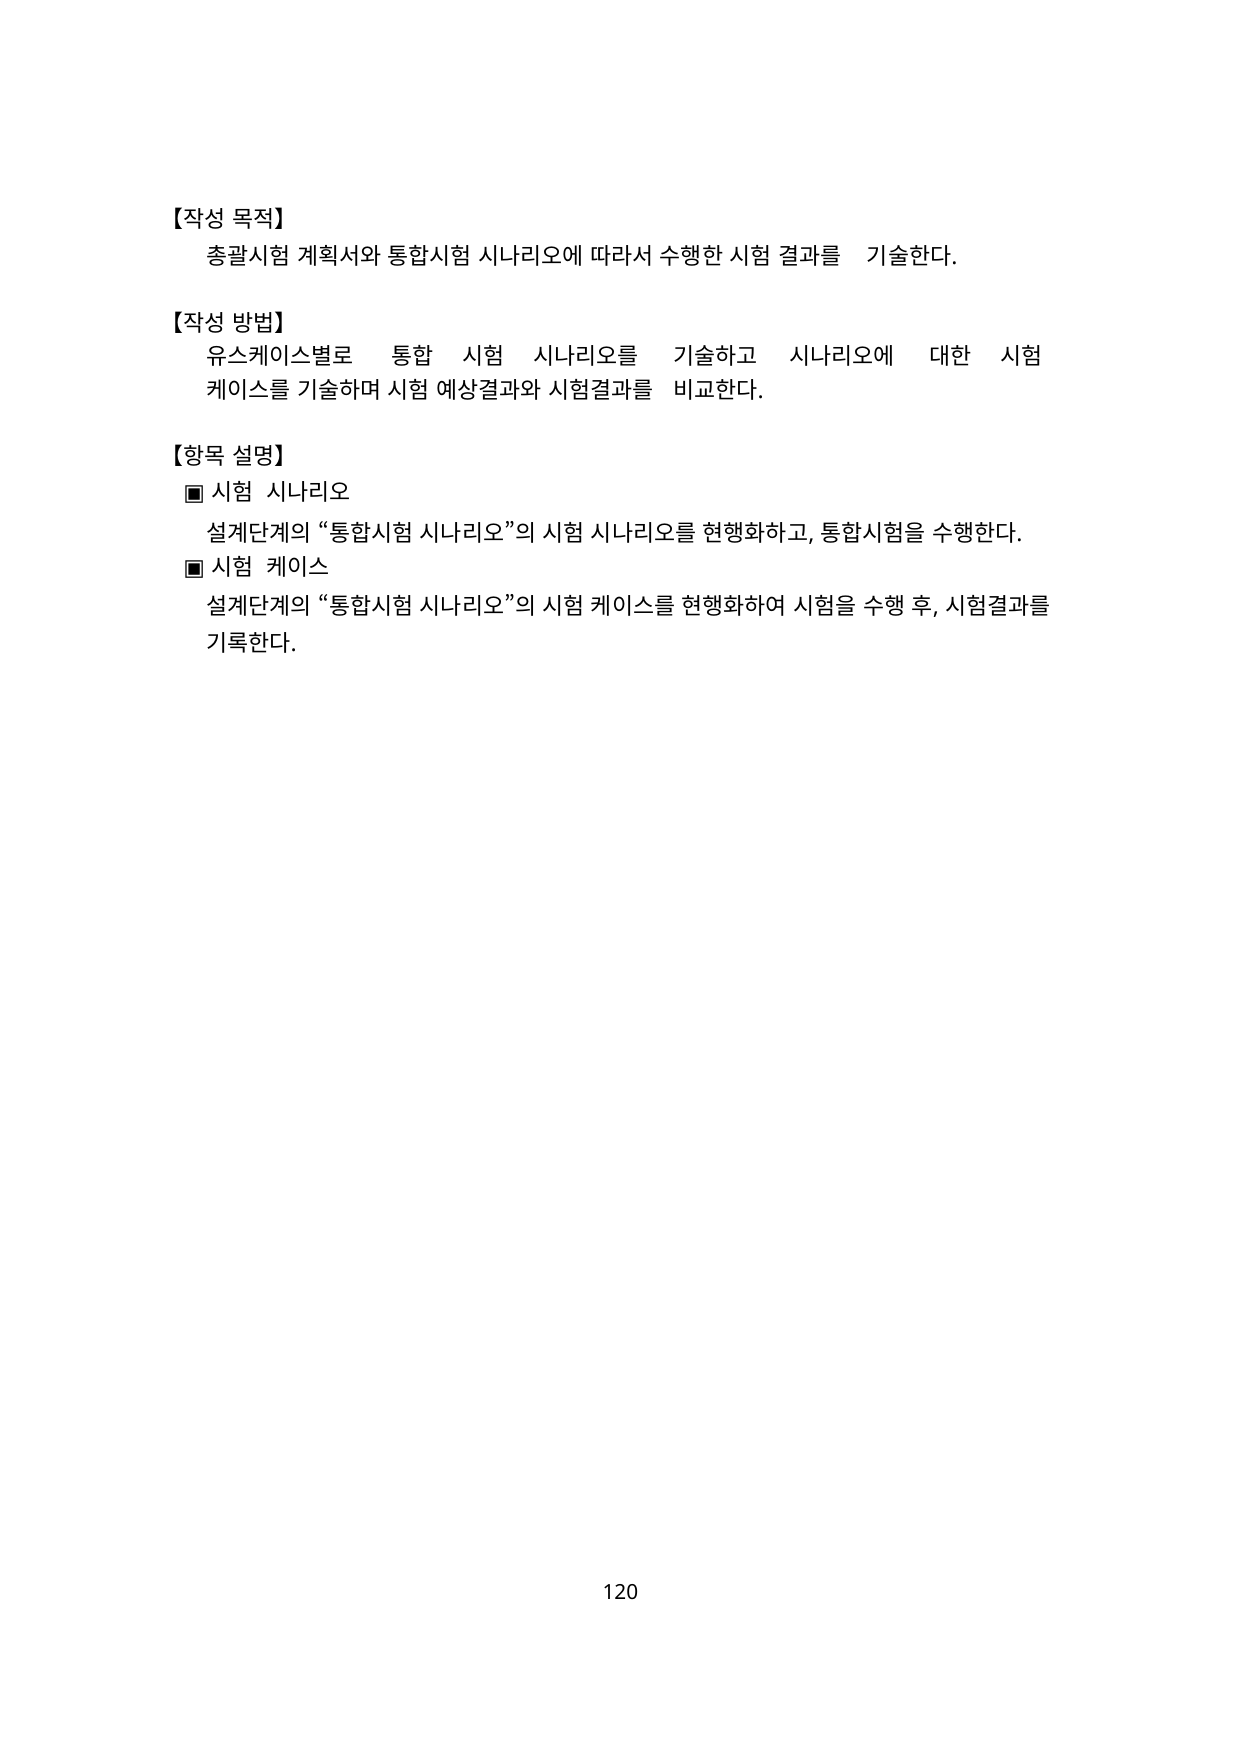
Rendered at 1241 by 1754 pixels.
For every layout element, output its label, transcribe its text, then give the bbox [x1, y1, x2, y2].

text 【항목 설명】 [160, 441, 1079, 471]
text 설계단계의 “통합시험 시나리오”의 시험 시나리오를 현행화하고, 통합시험을 수행한다. [206, 512, 1079, 548]
text 설계단계의 “통합시험 시나리오”의 시험 케이스를 현행화하여 시험을 수행 후, 시험결과를 기록한다. [206, 585, 1079, 658]
text ▣ 시험 시나리오 [183, 471, 1079, 508]
text ▣ 시험 케이스 [183, 548, 1079, 582]
text 총괄시험 계획서와 통합시험 시나리오에 따라서 수행한 시험 결과를 기술한다. [206, 233, 1079, 272]
text 유스케이스별로 통합 시험 시나리오를 기술하고 시나리오에 대한 시험 케이스를 기술하며 시험 예상결과와 시험결과를 비교한다. [206, 338, 1078, 405]
text 【작성 방법】 [160, 308, 1079, 338]
text 【작성 목적】 [160, 203, 1079, 233]
